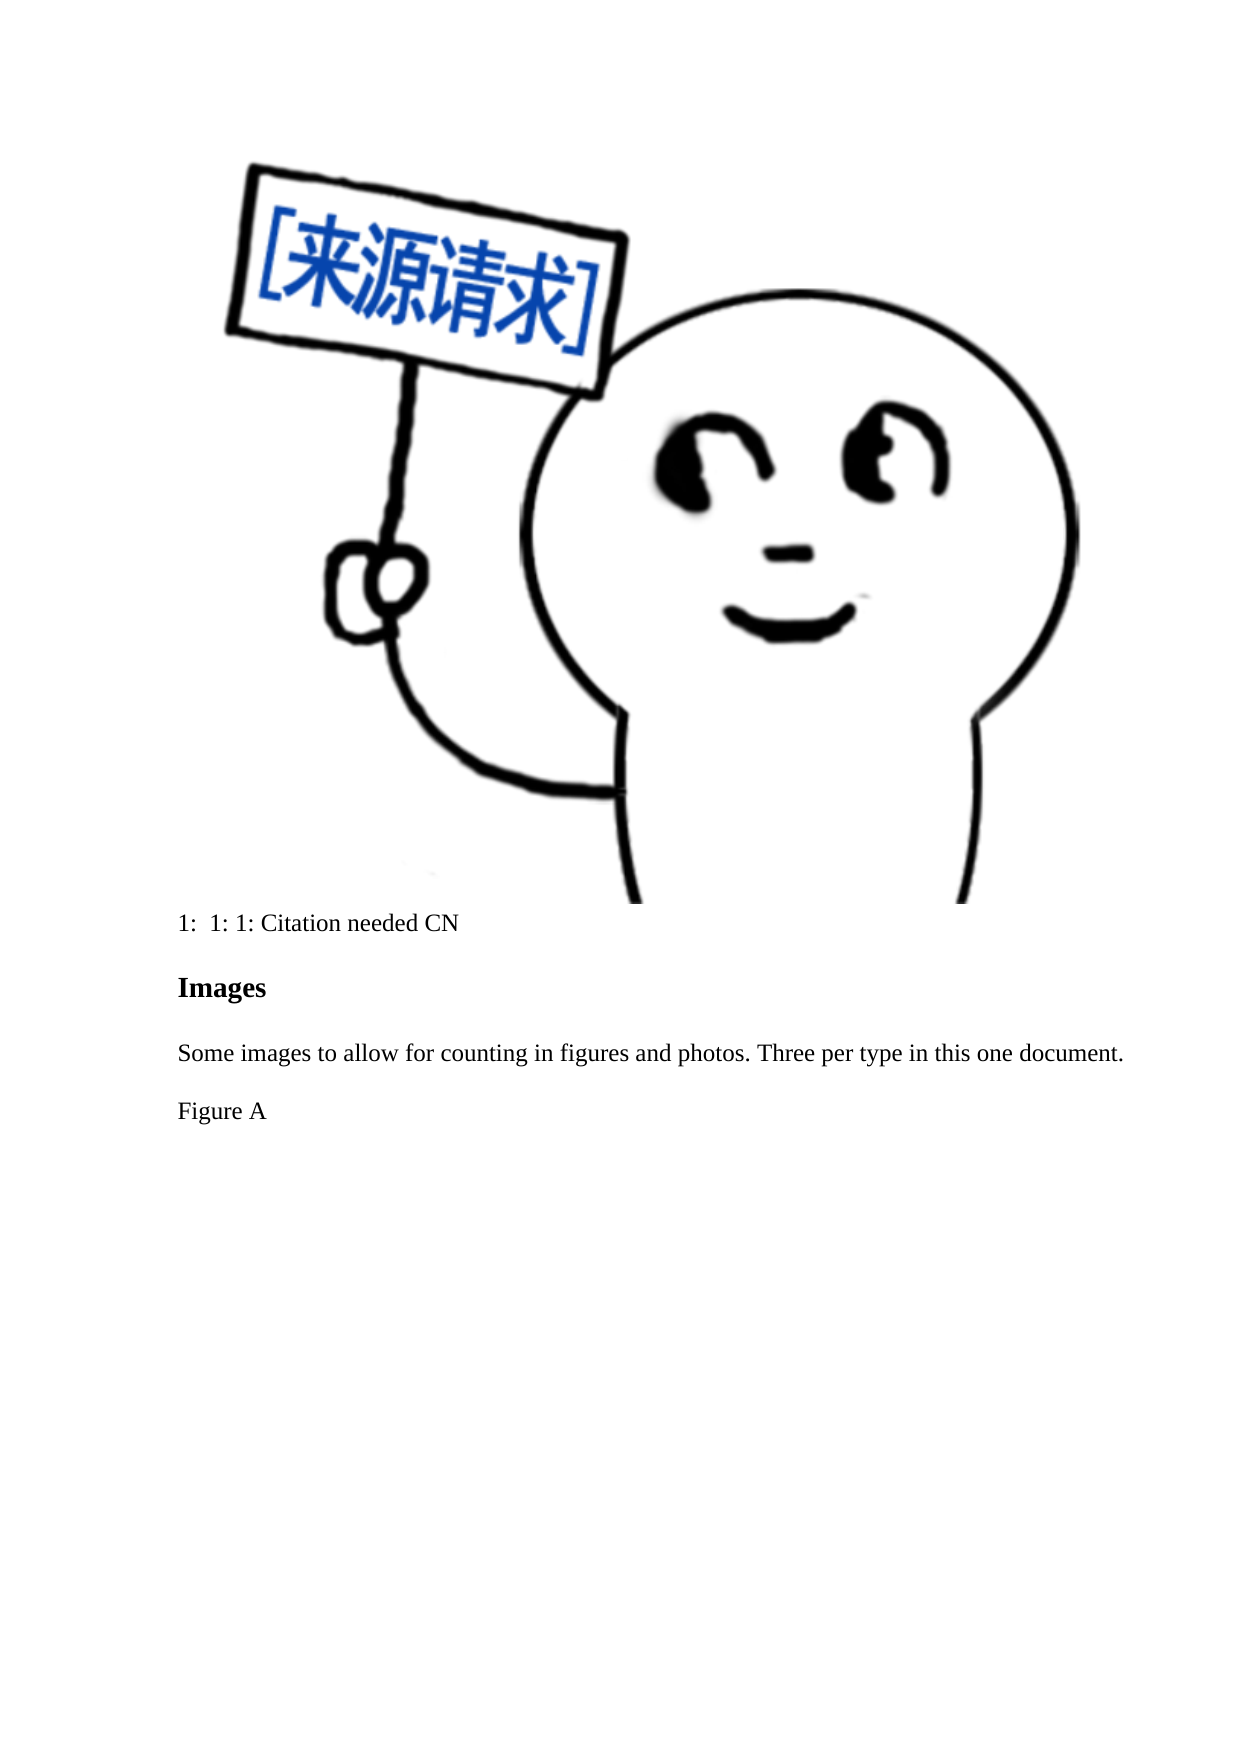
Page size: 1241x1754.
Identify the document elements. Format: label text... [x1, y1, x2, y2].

text Some images to allow for counting in figures and photos. Three per type in this one document. [177, 1038, 1152, 1067]
picture [177, 118, 1152, 904]
subtitle Images [177, 970, 1152, 1004]
text 1: 1: 1: Citation needed CN [177, 904, 1152, 937]
text Figure A [177, 1096, 1152, 1125]
